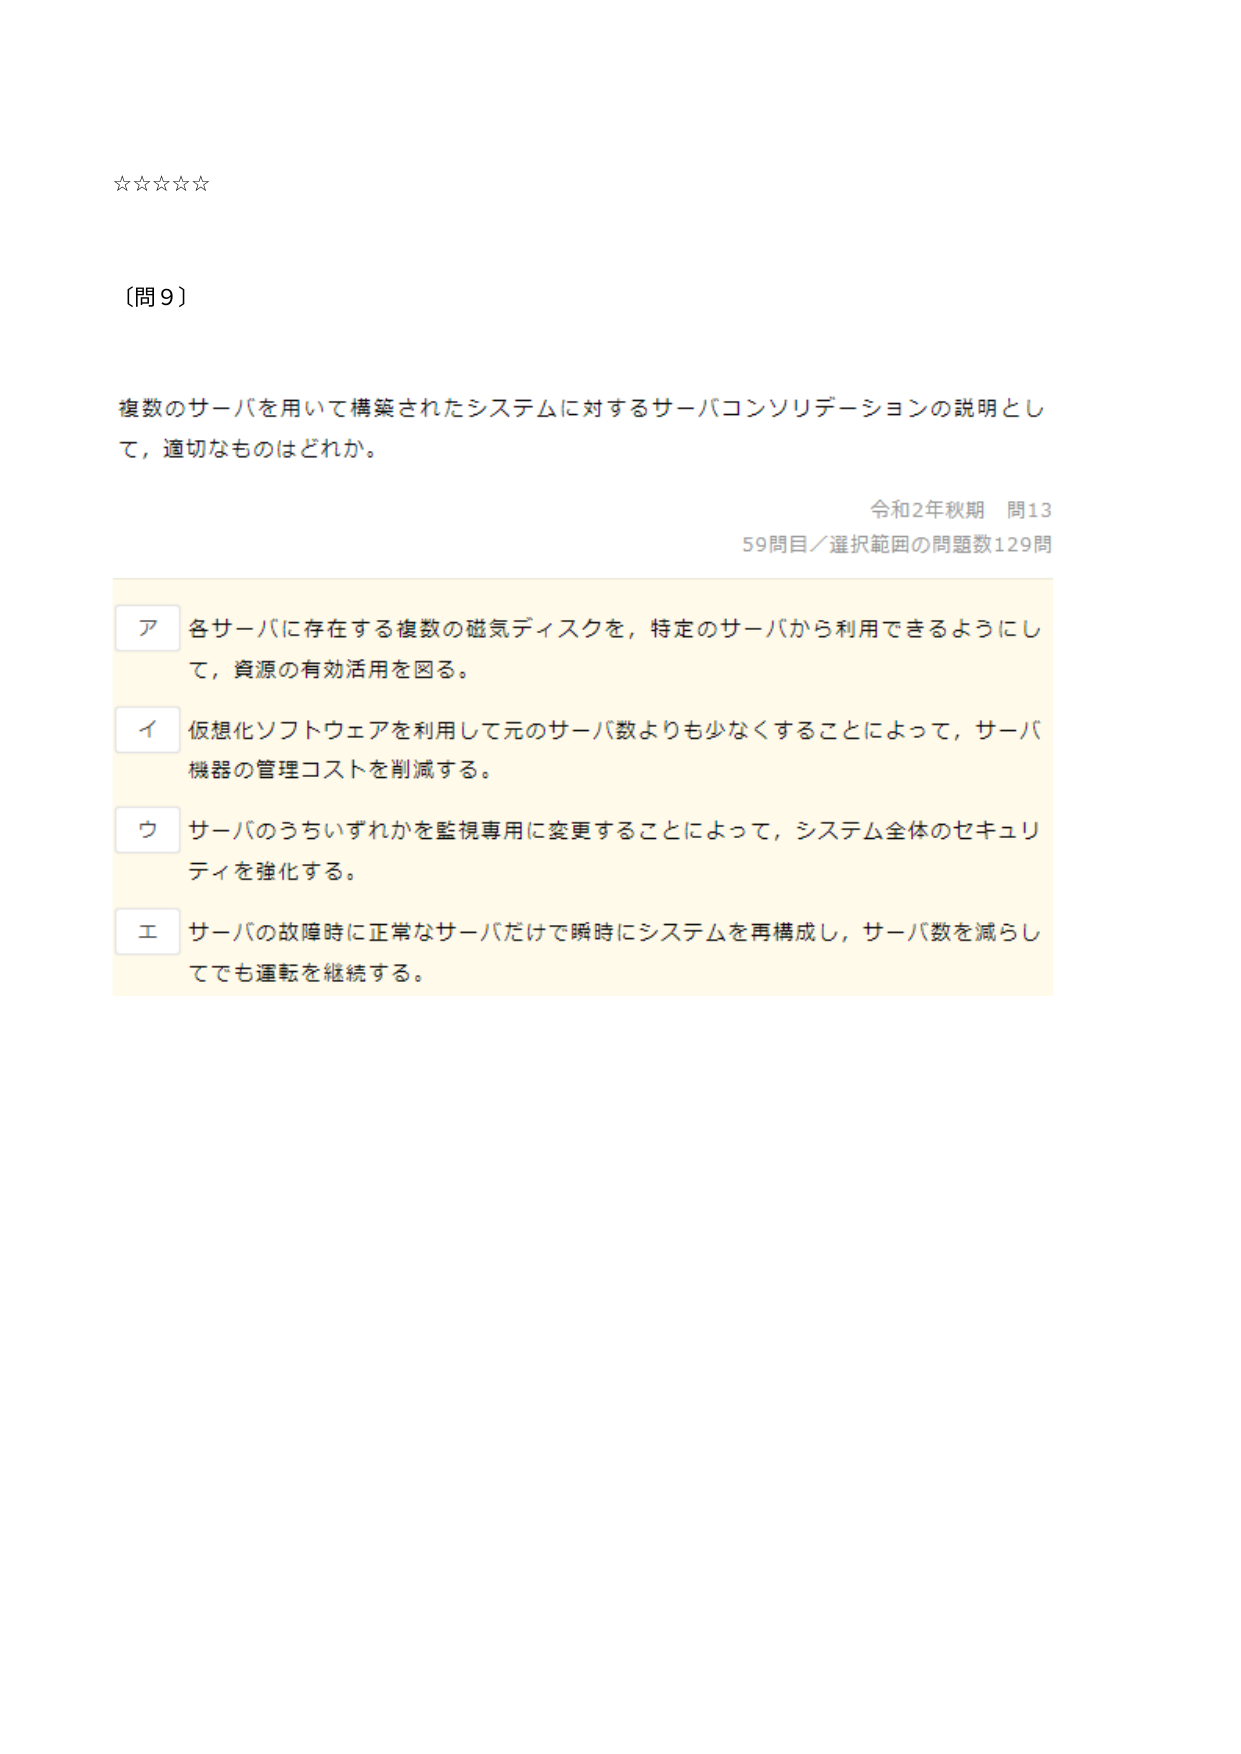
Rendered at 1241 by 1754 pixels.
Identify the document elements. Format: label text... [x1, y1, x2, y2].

text 〔問９〕 [112, 277, 1128, 314]
picture [112, 389, 1054, 996]
text ☆☆☆☆☆ [112, 164, 1128, 202]
